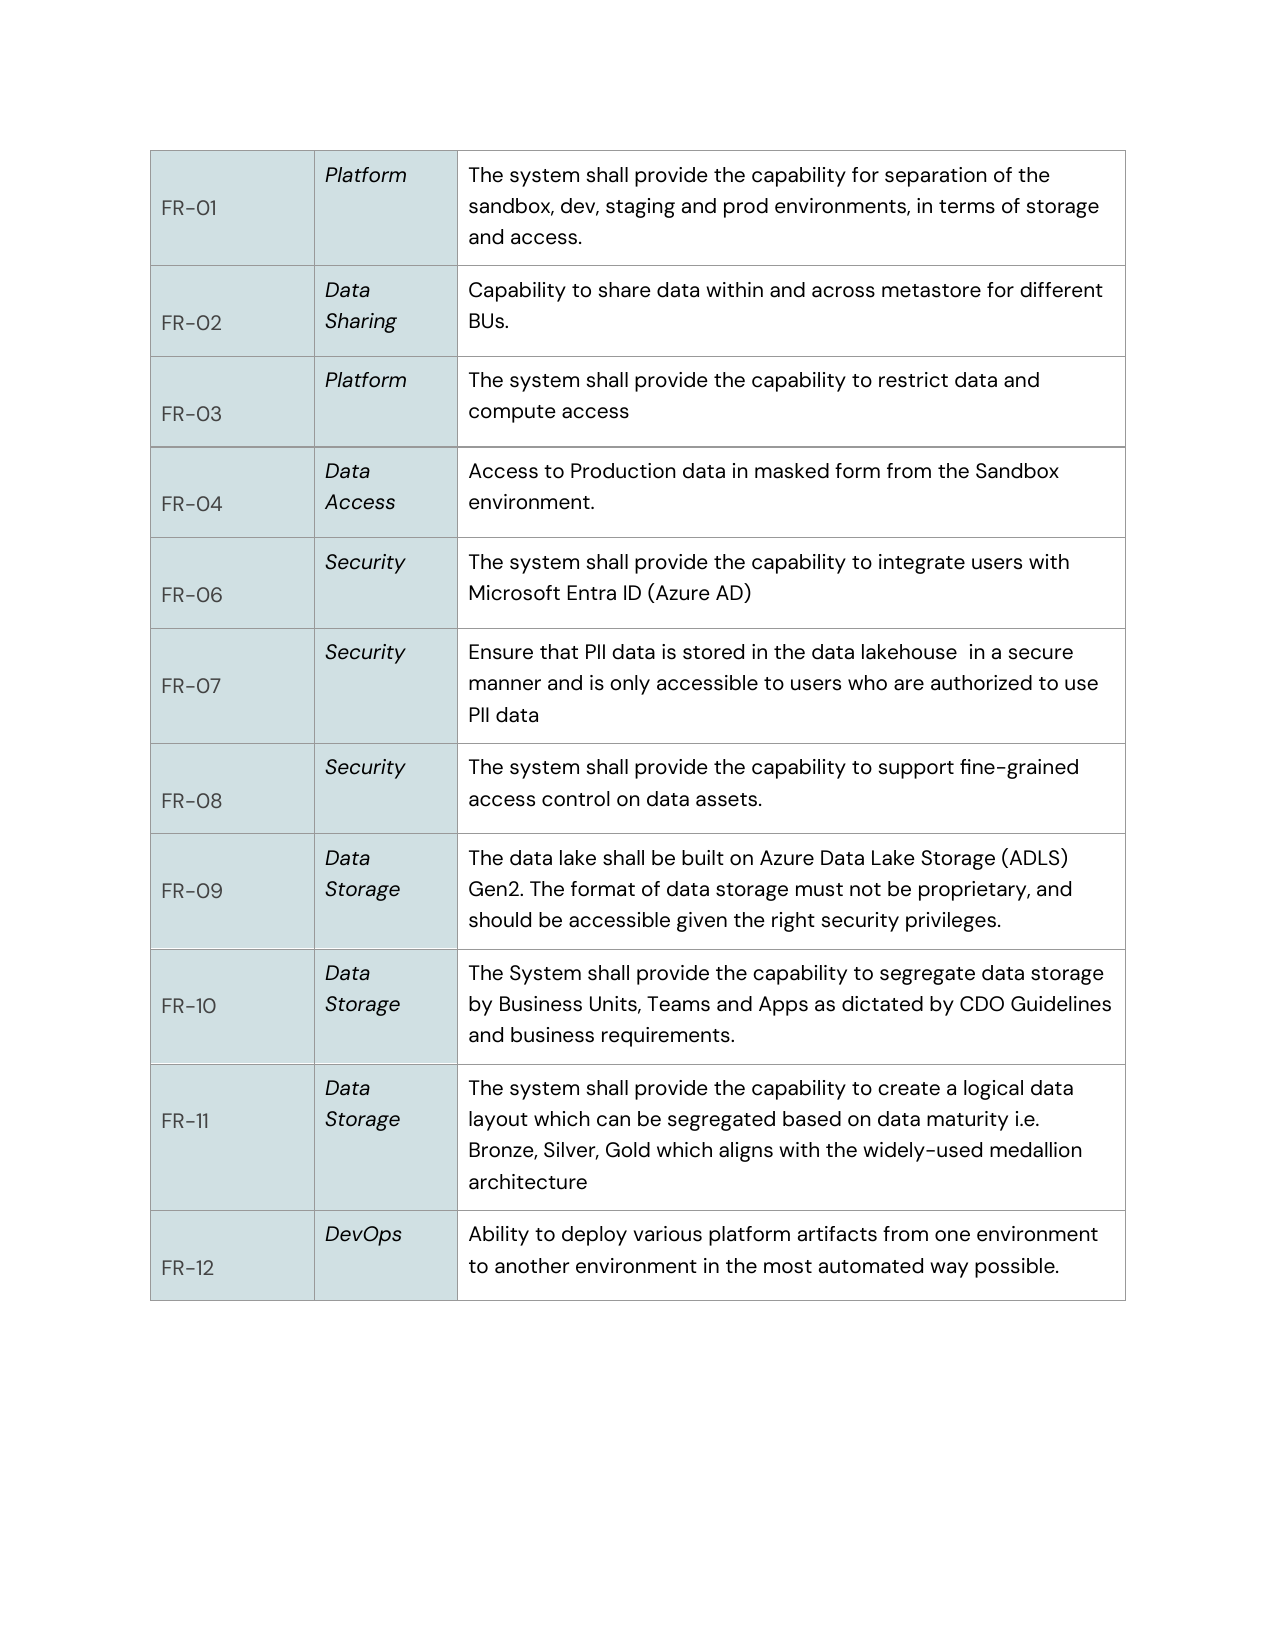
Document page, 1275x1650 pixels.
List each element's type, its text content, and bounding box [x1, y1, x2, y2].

table_cell FR-12 [151, 1211, 314, 1300]
table_cell Capability to share data within and across metastore for different BUs. [458, 266, 1125, 356]
table_cell The system shall provide the capability to create a logical data layout which can be segregated based on data maturity i.e. Bronze, Silver, Gold which aligns with the widely-used medallion architecture [458, 1065, 1125, 1210]
table_cell FR-08 [151, 744, 314, 833]
table_cell FR-03 [151, 357, 314, 446]
table_cell Ability to deploy various platform artifacts from one environment to another environment in the most automated way possible. [458, 1211, 1125, 1300]
table_cell The System shall provide the capability to segregate data storage by Business Units, Teams and Apps as dictated by CDO Guidelines and business requirements. [458, 950, 1125, 1063]
table_cell Platform [315, 357, 457, 446]
table_cell FR-10 [151, 950, 314, 1063]
table_cell FR-06 [151, 538, 314, 628]
table_cell The system shall provide the capability to restrict data and compute access [458, 357, 1125, 446]
table_cell FR-07 [151, 629, 314, 743]
table_cell The system shall provide the capability to support fine-grained access control on data assets. [458, 744, 1125, 833]
table_cell FR-11 [151, 1065, 314, 1210]
table_cell The data lake shall be built on Azure Data Lake Storage (ADLS) Gen2. The format of data storage must not be proprietary, and should be accessible given the right security privileges. [458, 834, 1125, 948]
table_cell FR-04 [151, 448, 314, 537]
table_cell DevOps [315, 1211, 457, 1300]
table_cell Data Storage [315, 950, 457, 1063]
table_cell The system shall provide the capability for separation of the sandbox, dev, staging and prod environments, in terms of storage and access. [458, 151, 1125, 265]
table_cell FR-01 [151, 151, 314, 265]
table_cell Data Storage [315, 1065, 457, 1210]
table_cell The system shall provide the capability to integrate users with Microsoft Entra ID (Azure AD) [458, 538, 1125, 628]
table_cell Data Access [315, 448, 457, 537]
table_cell FR-02 [151, 266, 314, 356]
table_cell Security [315, 538, 457, 628]
table_cell Platform [315, 151, 457, 265]
table_cell Data Storage [315, 834, 457, 948]
table_cell Security [315, 629, 457, 743]
table_cell Data Sharing [315, 266, 457, 356]
table_cell Access to Production data in masked form from the Sandbox environment. [458, 448, 1125, 537]
table_cell FR-09 [151, 834, 314, 948]
table_cell Security [315, 744, 457, 833]
table_cell Ensure that PII data is stored in the data lakehouse in a secure manner and is only accessible to users who are authorized to use PII data [458, 629, 1125, 743]
